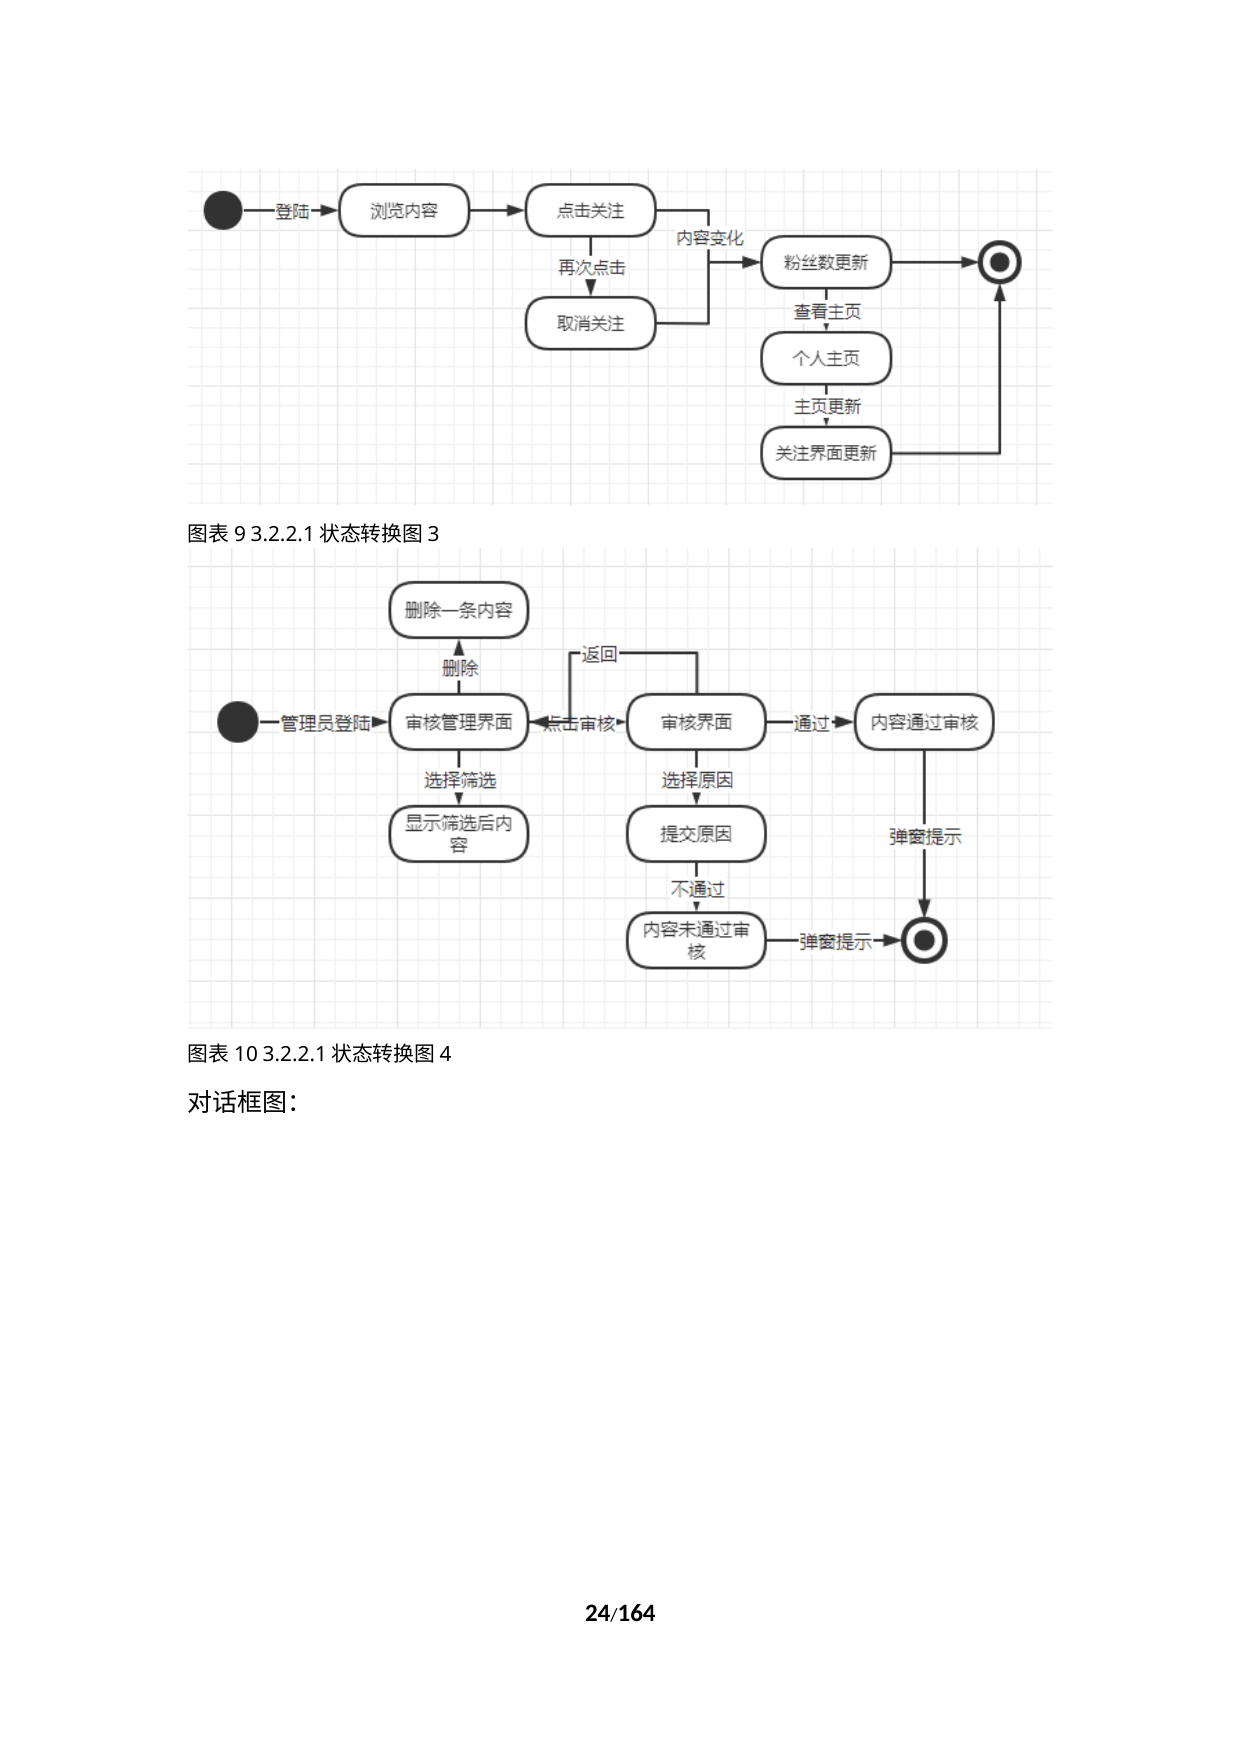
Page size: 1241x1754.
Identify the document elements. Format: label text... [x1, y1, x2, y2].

text 图表 10 3.2.2.1状态转换图4 [187, 1036, 1053, 1068]
text 图表 9 3.2.2.1状态转换图3 [187, 516, 1053, 548]
text 对话框图： [187, 1068, 1053, 1133]
